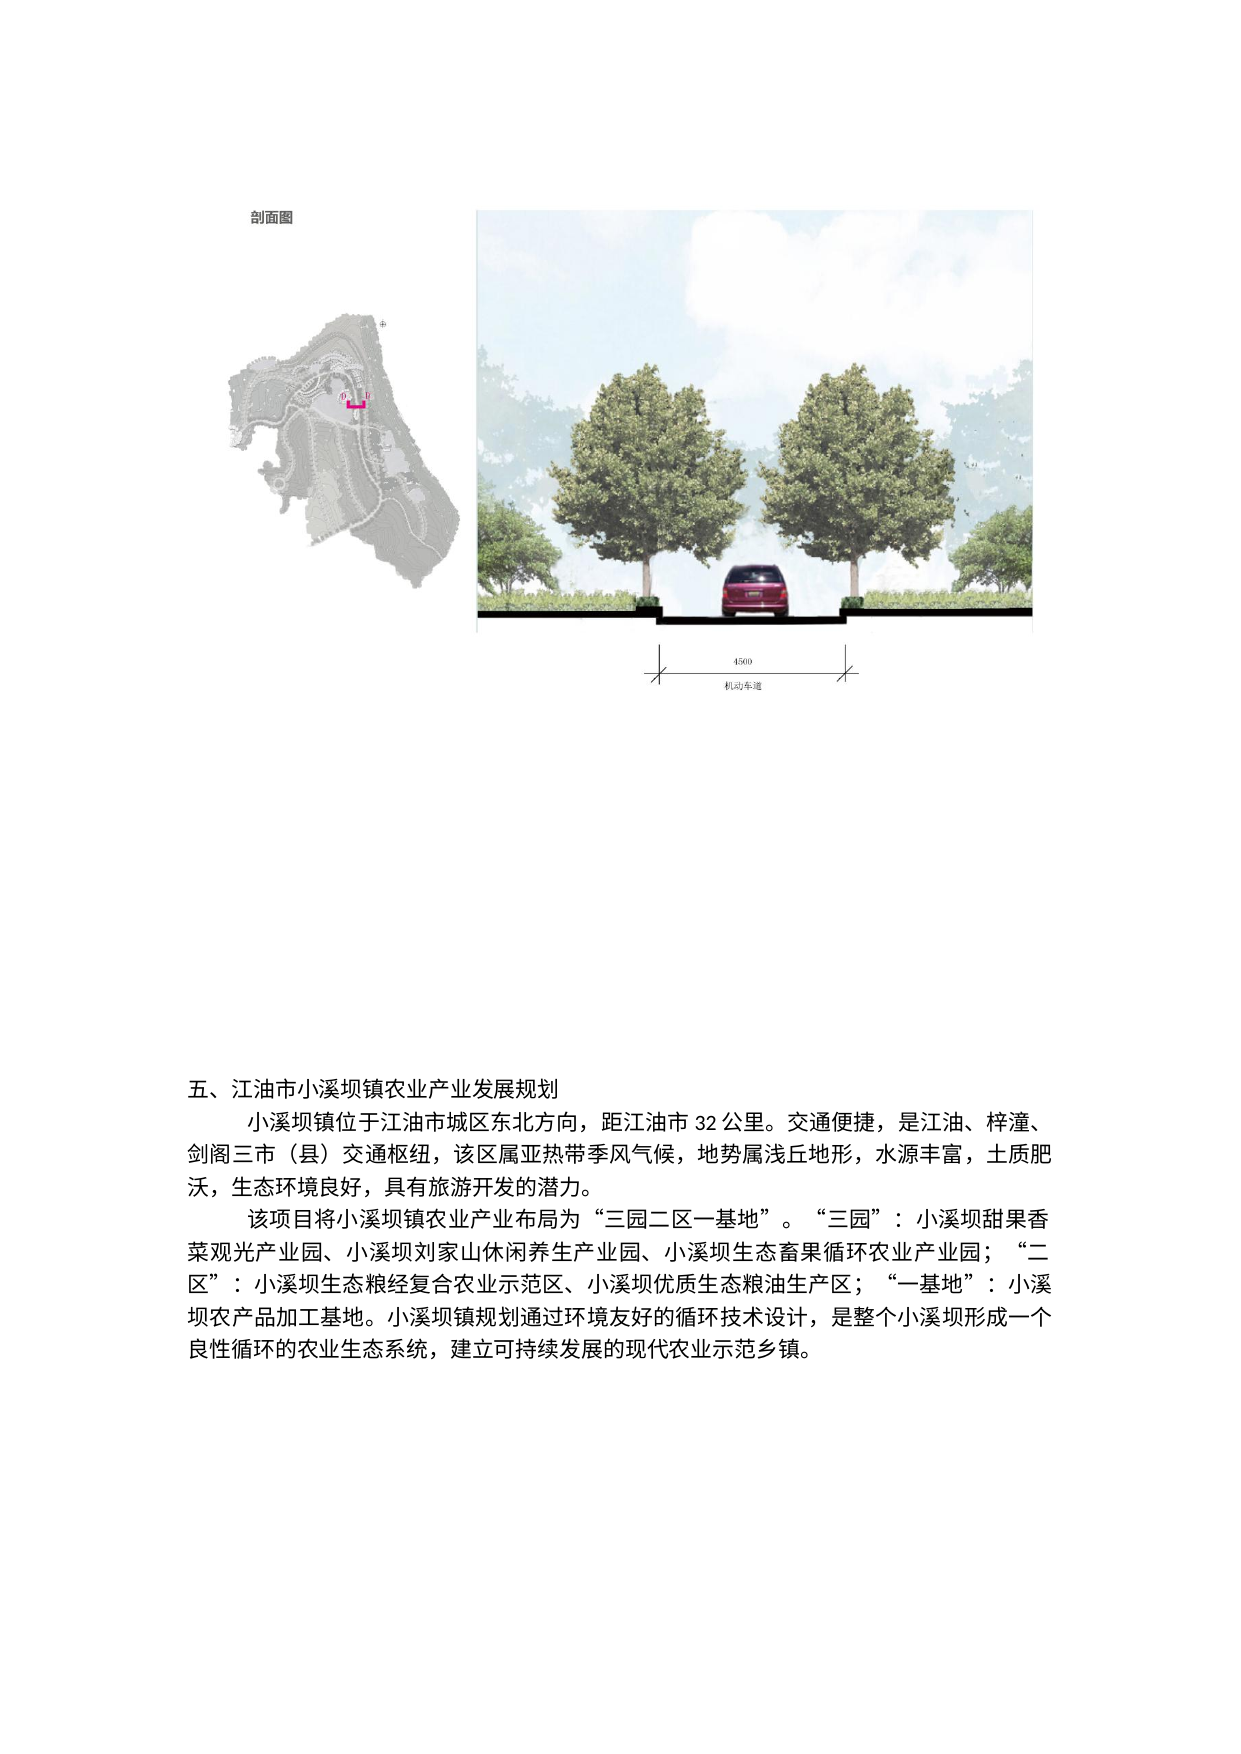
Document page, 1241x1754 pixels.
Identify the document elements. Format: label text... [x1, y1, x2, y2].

text 小溪坝镇位于江油市城区东北方向，距江油市32公里。交通便捷，是江油、梓潼、剑阁三市（县）交通枢纽，该区属亚热带季风气候，地势属浅丘地形，水源丰富，土质肥沃，生态环境良好，具有旅游开发的潜力。 [187, 1104, 1053, 1202]
text 该项目将小溪坝镇农业产业布局为“三园二区一基地”。“三园”：小溪坝甜果香菜观光产业园、小溪坝刘家山休闲养生产业园、小溪坝生态畜果循环农业产业园；“二区”：小溪坝生态粮经复合农业示范区、小溪坝优质生态粮油生产区；“一基地”：小溪坝农产品加工基地。小溪坝镇规划通过环境友好的循环技术设计，是整个小溪坝形成一个良性循环的农业生态系统，建立可持续发展的现代农业示范乡镇。 [187, 1202, 1053, 1364]
list 江油市小溪坝镇农业产业发展规划 [187, 1072, 1053, 1104]
picture [187, 162, 1052, 708]
